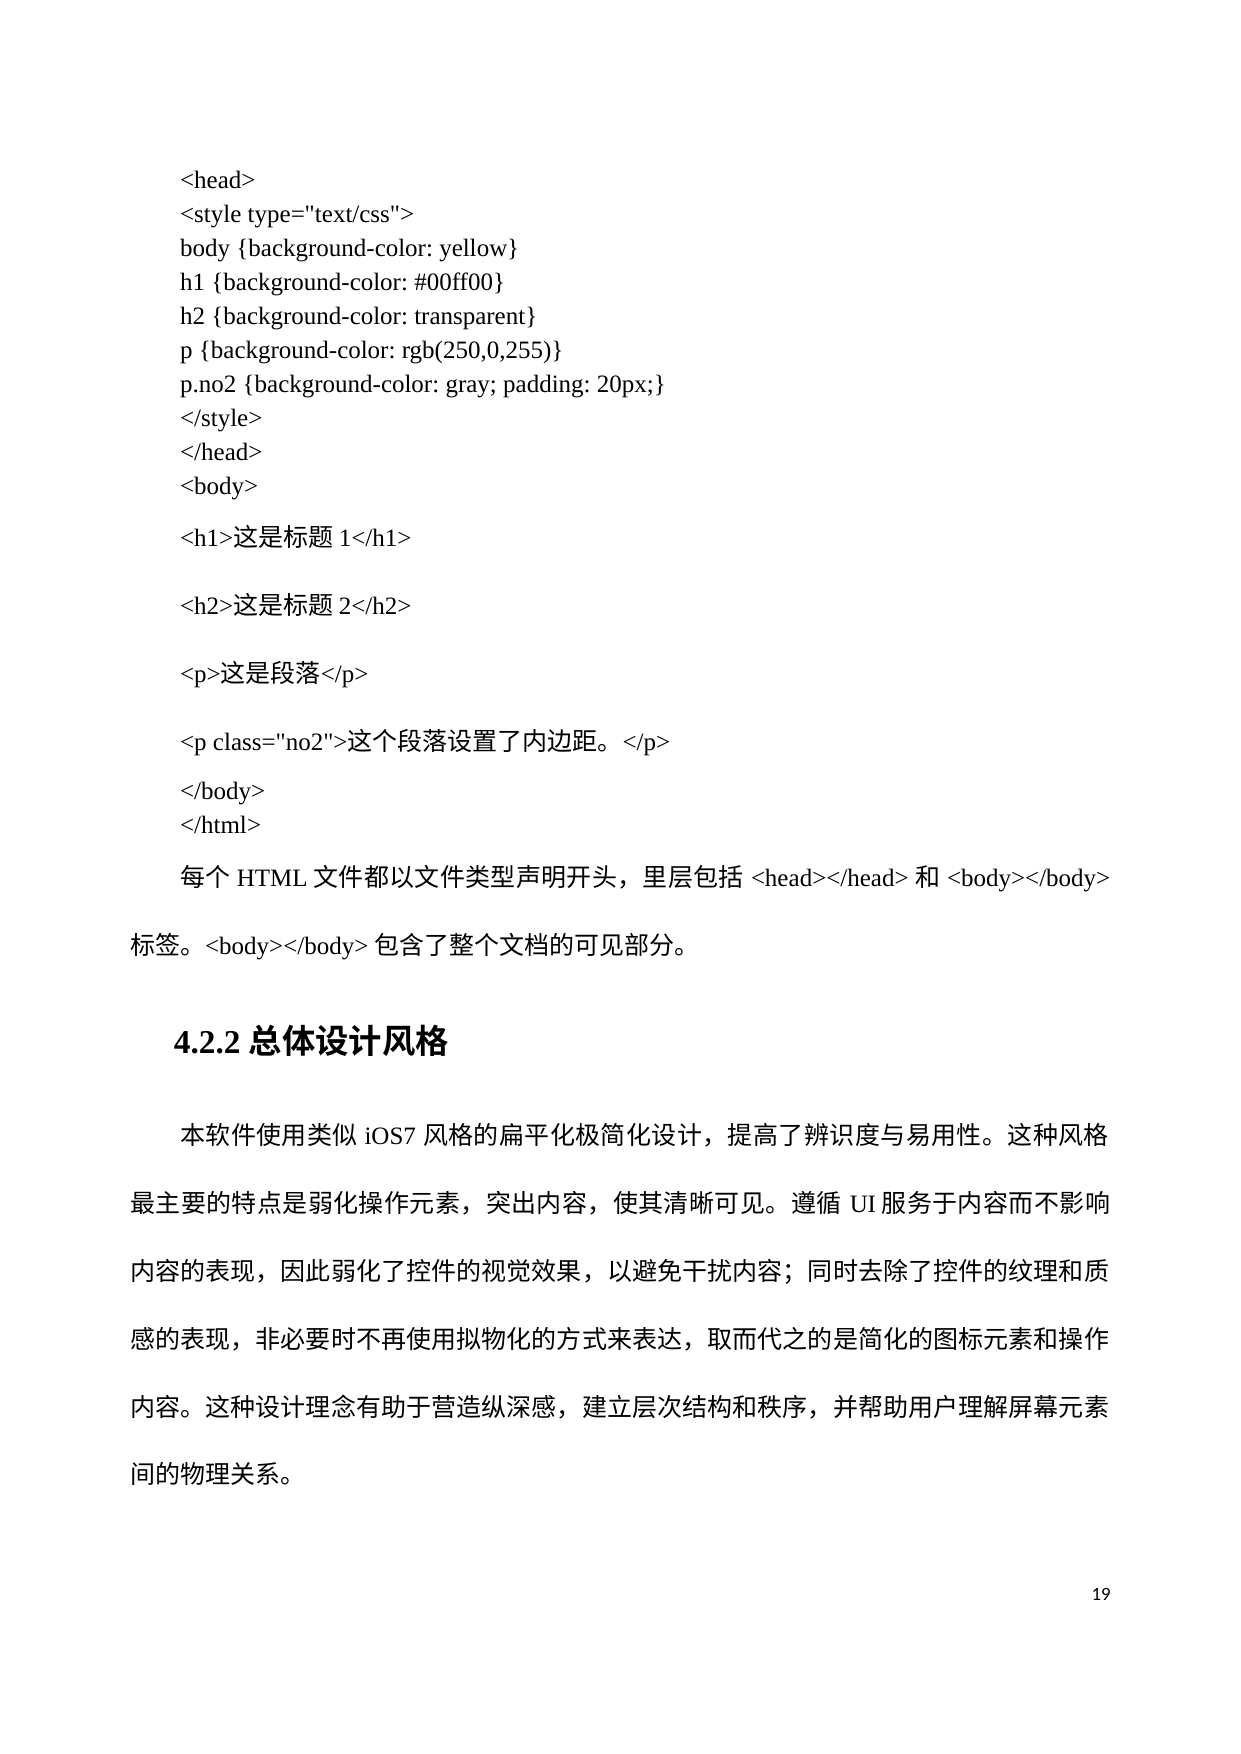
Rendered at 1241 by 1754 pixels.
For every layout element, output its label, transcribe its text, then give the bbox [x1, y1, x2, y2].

text p.no2 {background-color: gray; padding: 20px;} [130, 366, 1110, 400]
text <head> [130, 162, 1110, 196]
text <p class="no2">这个段落设置了内边距。</p> [130, 706, 1110, 774]
text h1 {background-color: #00ff00} [130, 264, 1110, 298]
text 每个 HTML 文件都以文件类型声明开头，里层包括 <head></head> 和 <body></body>标签。<body></body> 包含了整个文档的可见部分。 [130, 842, 1110, 977]
text h2 {background-color: transparent} [130, 298, 1110, 332]
text </style> [130, 400, 1110, 434]
text <style type="text/css"> [130, 196, 1110, 230]
text <h2>这是标题 2</h2> [130, 570, 1110, 638]
text <body> [130, 468, 1110, 502]
text body {background-color: yellow} [130, 230, 1110, 264]
text <h1>这是标题 1</h1> [130, 502, 1110, 570]
text p {background-color: rgb(250,0,255)} [130, 332, 1110, 366]
text 本软件使用类似 iOS7 风格的扁平化极简化设计，提高了辨识度与易用性。这种风格最主要的特点是弱化操作元素，突出内容，使其清晰可见。遵循 UI服务于内容而不影响内容的表现，因此弱化了控件的视觉效果，以避免干扰内容；同时去除了控件的纹理和质感的表现，非必要时不再使用拟物化的方式来表达，取而代之的是简化的图标元素和操作内容。这种设计理念有助于营造纵深感，建立层次结构和秩序，并帮助用户理解屏幕元素间的物理关系。 [130, 1099, 1110, 1507]
text <p>这是段落</p> [130, 638, 1110, 706]
text </html> [130, 808, 1110, 842]
text </body> [130, 774, 1110, 808]
text </head> [130, 434, 1110, 468]
subtitle 4.2.2 总体设计风格 [174, 1004, 1110, 1072]
